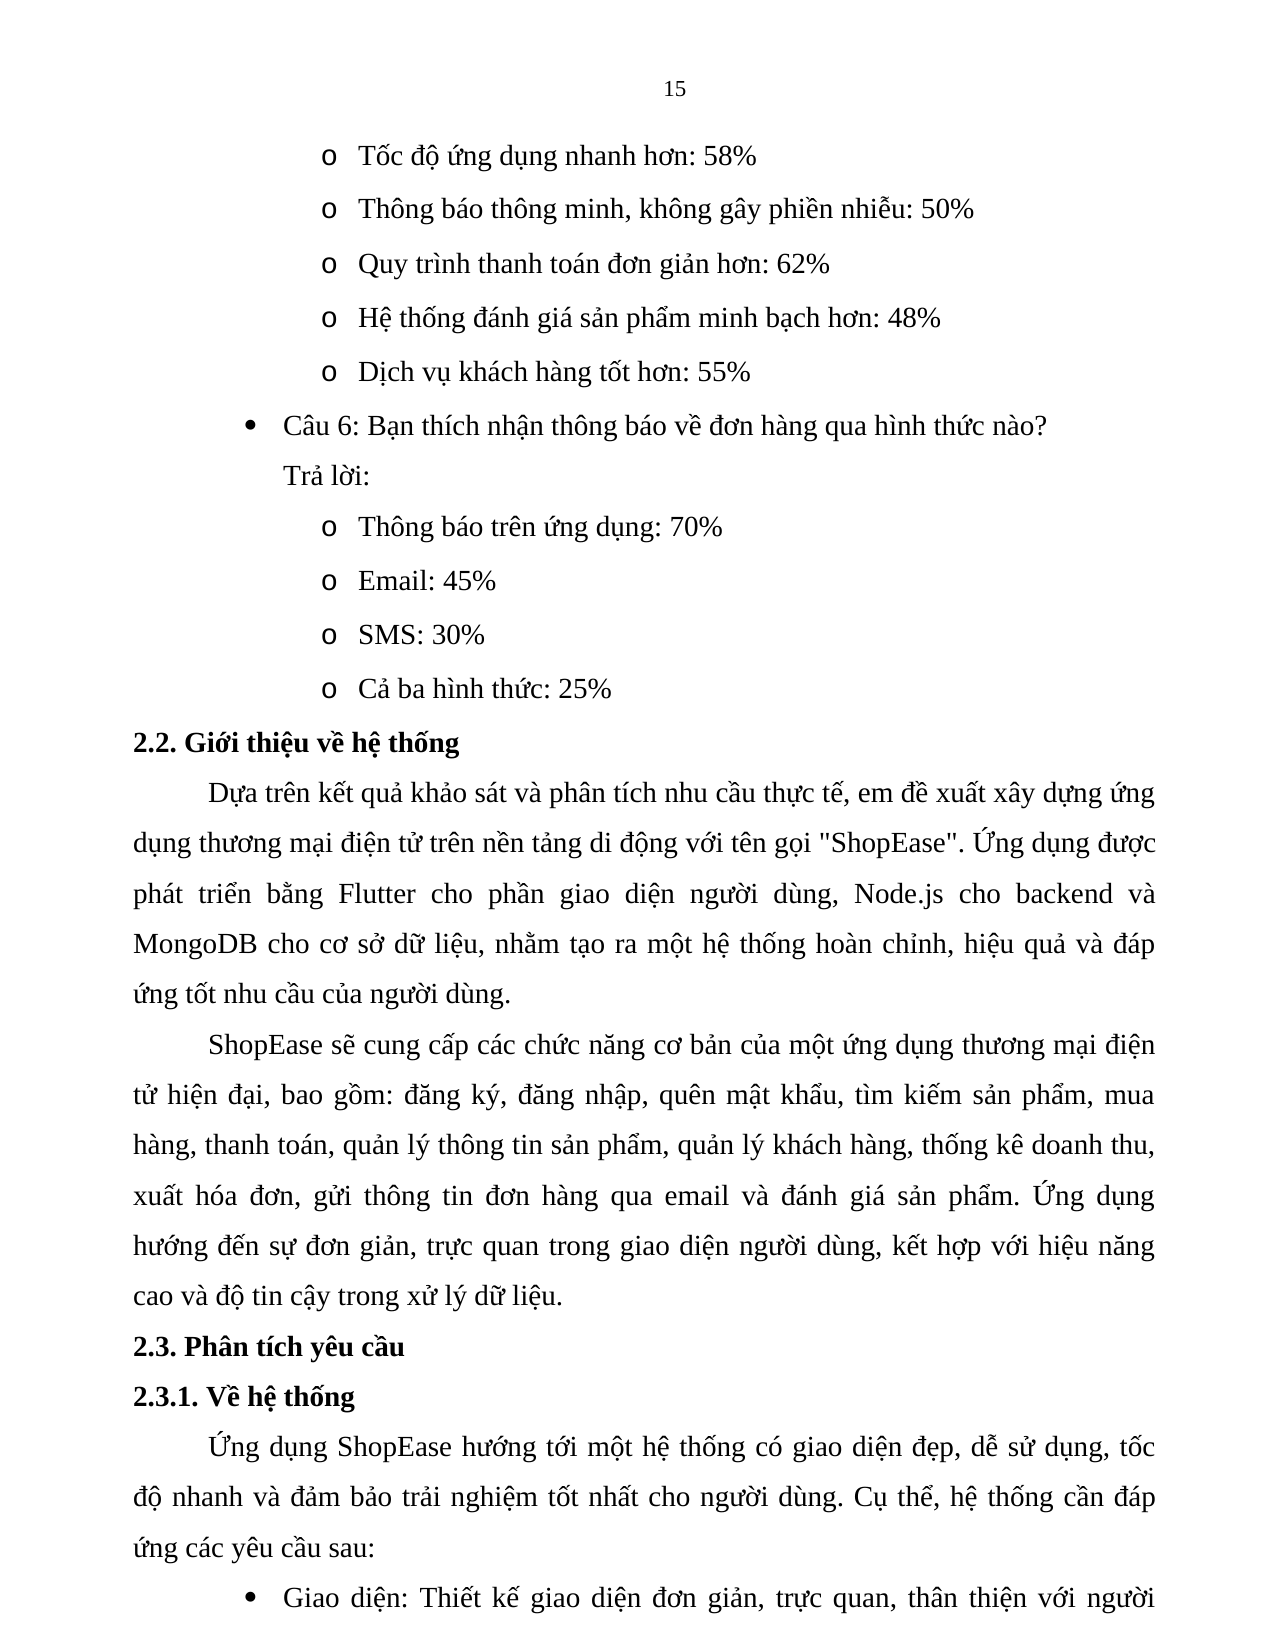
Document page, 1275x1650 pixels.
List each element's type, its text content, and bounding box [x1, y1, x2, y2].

text 2.3.1. Về hệ thống [133, 1379, 1216, 1412]
list Tốc độ ứng dụng nhanh hơn: 58% [320, 138, 1157, 174]
text Trả lời: [283, 458, 1157, 492]
list Câu 6: Bạn thích nhận thông báo về đơn hàng qua hình thức nào? [245, 408, 1157, 442]
list SMS: 30% [320, 617, 1157, 653]
list Dịch vụ khách hàng tốt hơn: 55% [320, 354, 1157, 390]
text 2.3. Phân tích yêu cầu [133, 1329, 1216, 1362]
list Thông báo thông minh, không gây phiền nhiễu: 50% [320, 192, 1157, 228]
list Quy trình thanh toán đơn giản hơn: 62% [320, 246, 1157, 282]
list Cả ba hình thức: 25% [320, 671, 1157, 707]
text ShopEase sẽ cung cấp các chức năng cơ bản của một ứng dụng thương mại điện tử hiện đại, bao gồm: đăng ký, đăng nhập, quên mật khẩu, tìm kiếm sản phẩm, mua hàng, thanh toán, quản lý thông tin sản phẩm, quản lý khách hàng, thống kê doanh thu, xuất hóa đơn, gửi thông tin đơn hàng qua email và đánh giá sản phẩm. Ứng dụng hướng đến sự đơn giản, trực quan trong giao diện người dùng, kết hợp với hiệu năng cao và độ tin cậy trong xử lý dữ liệu. [133, 1027, 1157, 1312]
text Ứng dụng ShopEase hướng tới một hệ thống có giao diện đẹp, dễ sử dụng, tốc độ nhanh và đảm bảo trải nghiệm tốt nhất cho người dùng. Cụ thể, hệ thống cần đáp ứng các yêu cầu sau: [133, 1429, 1157, 1563]
list Email: 45% [320, 563, 1157, 599]
text 2.2. Giới thiệu về hệ thống [133, 725, 1216, 758]
list Thông báo trên ứng dụng: 70% [320, 509, 1157, 545]
text Dựa trên kết quả khảo sát và phân tích nhu cầu thực tế, em đề xuất xây dựng ứng dụng thương mại điện tử trên nền tảng di động với tên gọi "ShopEase". Ứng dụng được phát triển bằng Flutter cho phần giao diện người dùng, Node.js cho backend và MongoDB cho cơ sở dữ liệu, nhằm tạo ra một hệ thống hoàn chỉnh, hiệu quả và đáp ứng tốt nhu cầu của người dùng. [133, 775, 1157, 1010]
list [245, 1580, 1157, 1614]
list Hệ thống đánh giá sản phẩm minh bạch hơn: 48% [320, 300, 1157, 336]
